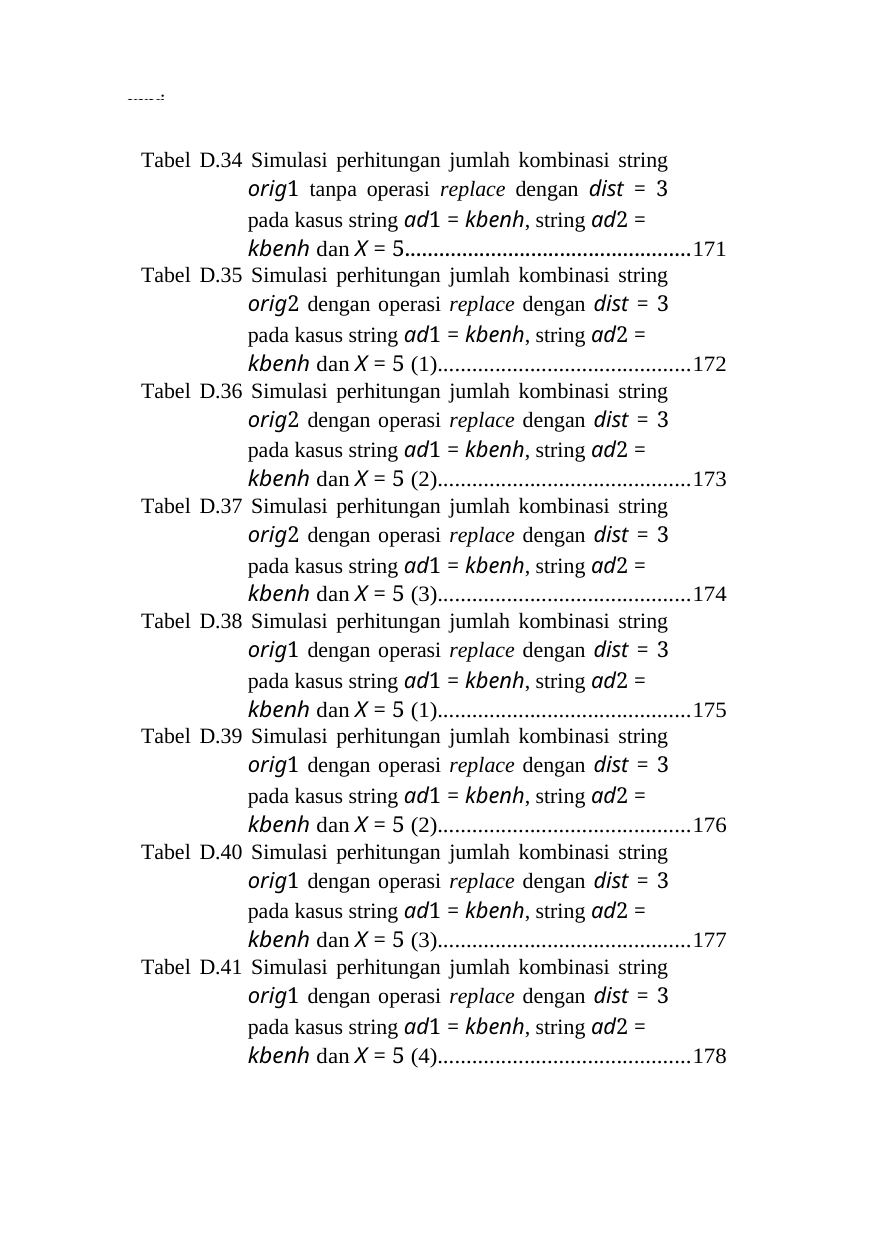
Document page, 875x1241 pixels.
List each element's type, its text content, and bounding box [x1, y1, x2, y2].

text kbenh dan X = 5 (3) 177 [248, 926, 755, 953]
text kbenh dan X = 5 171 [248, 234, 755, 262]
text Tabel D.36 Simulasi perhitungan jumlah kombinasi string orig2 dengan operasi replace dengan dist = 3 pada kasus string ad1 = kbenh, string ad2 = [141, 378, 669, 464]
text Tabel D.40 Simulasi perhitungan jumlah kombinasi string orig1 dengan operasi replace dengan dist = 3 pada kasus string ad1 = kbenh, string ad2 = [141, 839, 669, 925]
text kbenh dan X = 5 (2) 176 [248, 811, 755, 838]
text kbenh dan X = 5 (2) 173 [248, 465, 755, 492]
text Tabel D.41 Simulasi perhitungan jumlah kombinasi string orig1 dengan operasi replace dengan dist = 3 pada kasus string ad1 = kbenh, string ad2 = [141, 954, 669, 1041]
text kbenh dan X = 5 (3) 174 [248, 580, 755, 607]
text kbenh dan X = 5 (1) 172 [248, 349, 755, 377]
text kbenh dan X = 5 (1) 175 [248, 696, 755, 723]
text Tabel D.34 Simulasi perhitungan jumlah kombinasi string orig1 tanpa operasi replace dengan dist = 3 pada kasus string ad1 = kbenh, string ad2 = [141, 147, 669, 233]
text Tabel D.35 Simulasi perhitungan jumlah kombinasi string orig2 dengan operasi replace dengan dist = 3 pada kasus string ad1 = kbenh, string ad2 = [141, 262, 669, 349]
text Tabel D.38 Simulasi perhitungan jumlah kombinasi string orig1 dengan operasi replace dengan dist = 3 pada kasus string ad1 = kbenh, string ad2 = [141, 608, 669, 695]
text Tabel D.37 Simulasi perhitungan jumlah kombinasi string orig2 dengan operasi replace dengan dist = 3 pada kasus string ad1 = kbenh, string ad2 = [141, 493, 669, 579]
text kbenh dan X = 5 (4) 178 [248, 1041, 755, 1068]
text Tabel D.39 Simulasi perhitungan jumlah kombinasi string orig1 dengan operasi replace dengan dist = 3 pada kasus string ad1 = kbenh, string ad2 = [141, 723, 669, 810]
